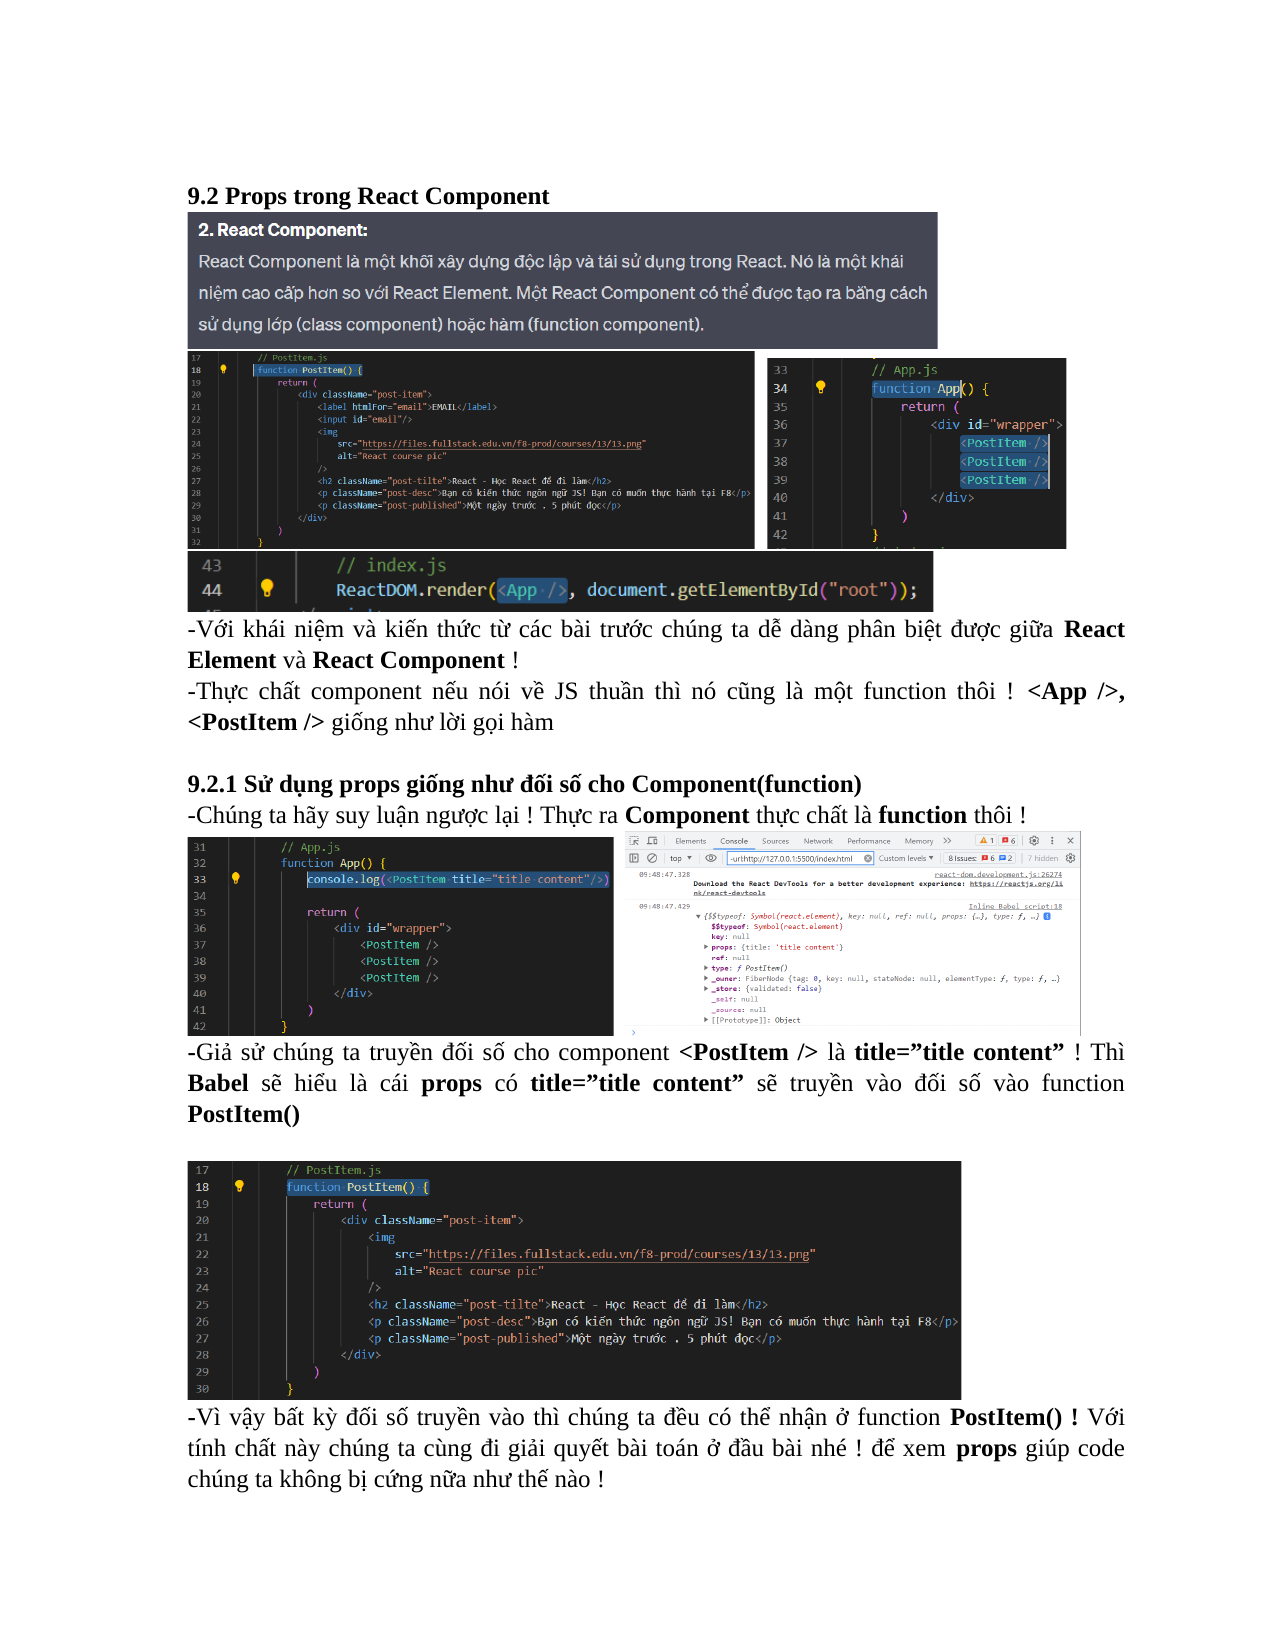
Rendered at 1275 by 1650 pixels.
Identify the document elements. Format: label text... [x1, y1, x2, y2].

list -Thực chất component nếu nói về JS thuần thì nó cũng là một function thôi ! <App />, <PostItem /> giống như lời gọi hàm [187, 676, 1125, 736]
picture [625, 831, 1081, 1036]
picture [187, 837, 614, 1036]
picture [187, 1161, 962, 1400]
picture [767, 358, 1067, 549]
list Props trong React Component [187, 181, 1125, 210]
picture [187, 351, 755, 549]
list -Giả sử chúng ta truyền đối số cho component <PostItem /> là title=”title content” ! Thì Babel sẽ hiểu là cái props có title=”title content” sẽ truyền vào đối số vào function PostItem() [187, 1037, 1125, 1128]
list -Với khái niệm và kiến thức từ các bài trước chúng ta dễ dàng phân biệt được giữa React Element và React Component ! [187, 614, 1125, 673]
list Sử dụng props giống như đối số cho Component(function) [187, 769, 1125, 798]
picture [187, 551, 934, 612]
picture [187, 212, 938, 349]
list -Vì vậy bất kỳ đối số truyền vào thì chúng ta đều có thể nhận ở function PostItem() ! Với tính chất này chúng ta cùng đi giải quyết bài toán ở đầu bài nhé ! để xem props giúp code chúng ta không bị cứng nữa như thế nào ! [187, 1402, 1125, 1493]
list -Chúng ta hãy suy luận ngược lại ! Thực ra Component thực chất là function thôi ! [187, 800, 1125, 829]
